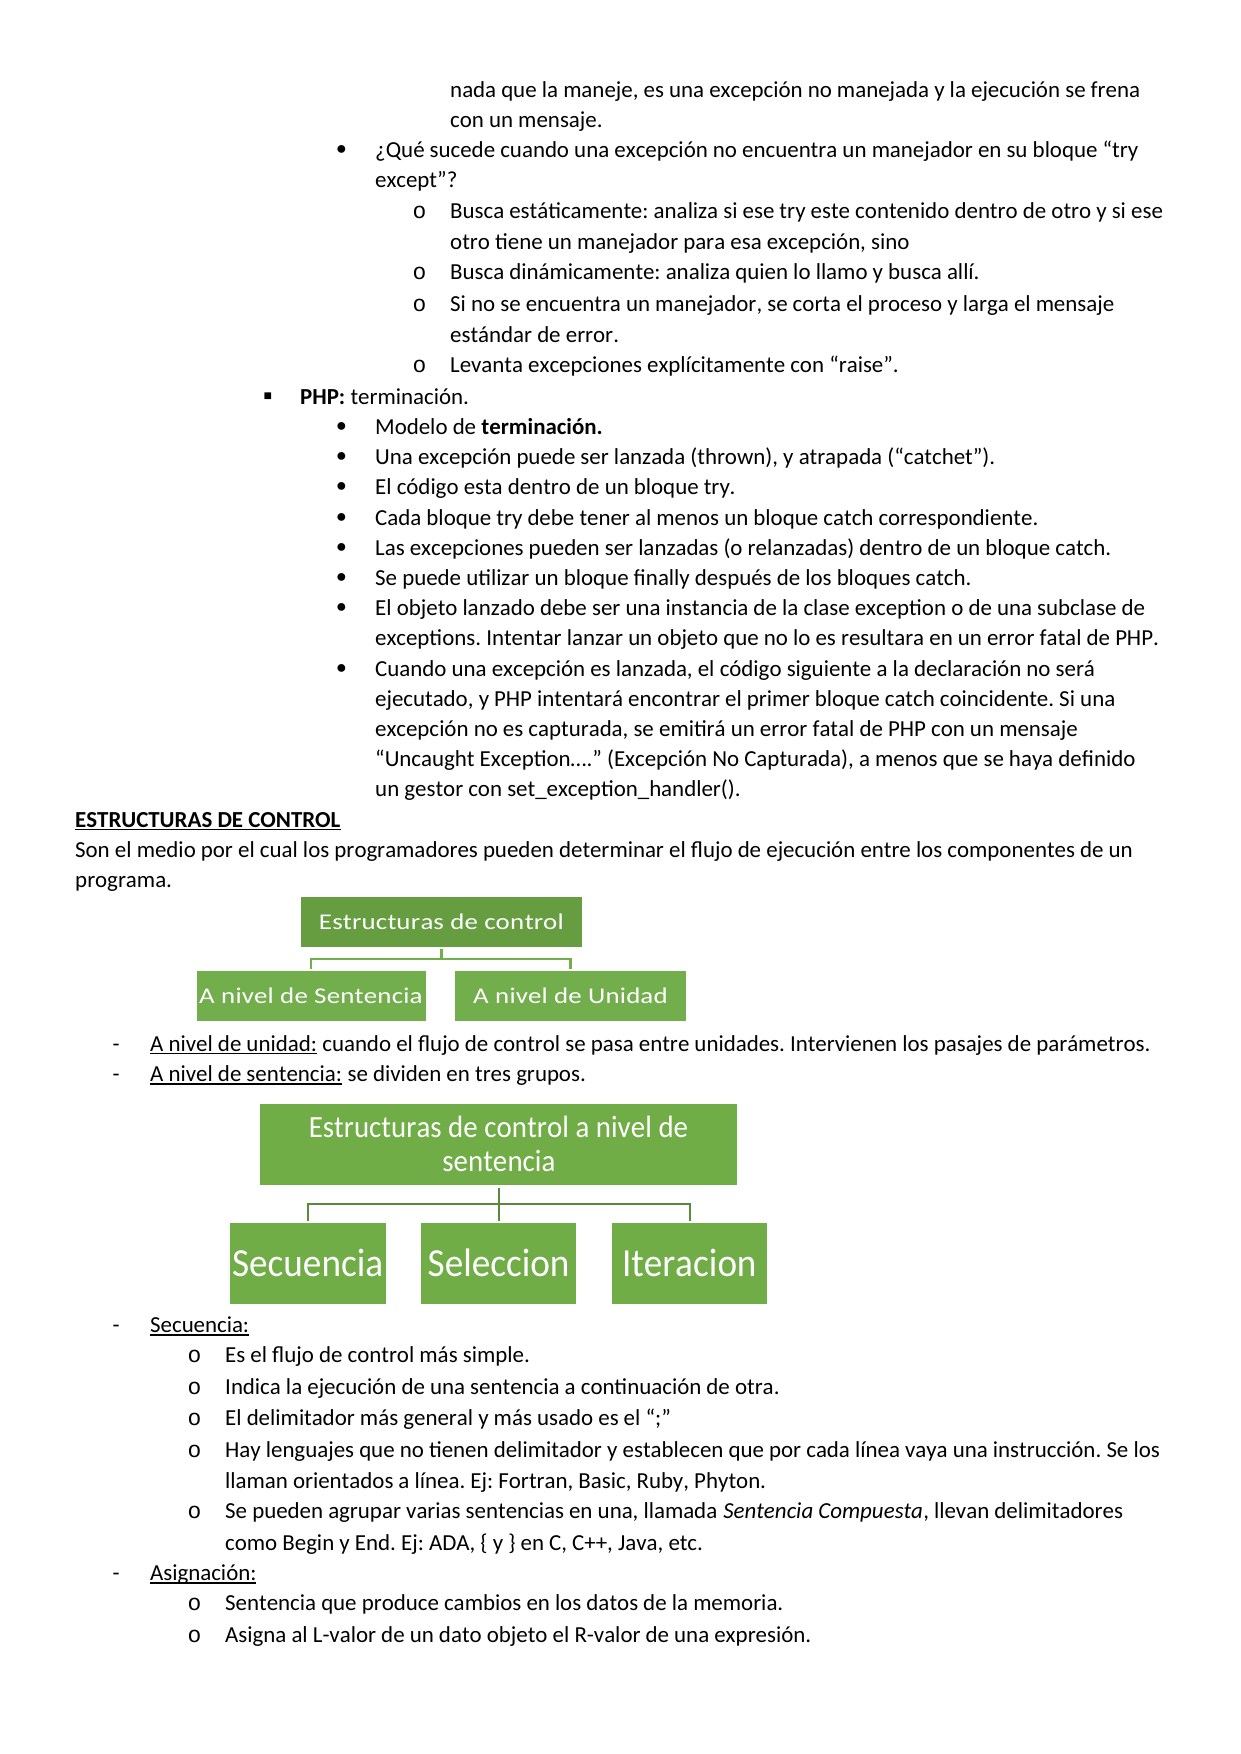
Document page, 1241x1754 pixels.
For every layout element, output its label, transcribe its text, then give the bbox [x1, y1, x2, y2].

list Cada bloque try debe tener al menos un bloque catch correspondiente. [337, 503, 1165, 531]
list Secuencia: [112, 1310, 1165, 1338]
list Las excepciones pueden ser lanzadas (o relanzadas) dentro de un bloque catch. [337, 533, 1165, 561]
list Si no se encuentra un manejador, se corta el proceso y larga el mensaje estándar de error. [412, 289, 1165, 348]
list Asigna al L-valor de un dato objeto el R-valor de una expresión. [187, 1620, 1165, 1649]
list A nivel de unidad: cuando el flujo de control se pasa entre unidades. Intervienen los pasajes de parámetros. [112, 1029, 1165, 1057]
list Se puede utilizar un bloque finally después de los bloques catch. [337, 563, 1165, 591]
list Levanta excepciones explícitamente con “raise”. [412, 350, 1165, 379]
list Sentencia que produce cambios en los datos de la memoria. [187, 1588, 1165, 1617]
list Cuando una excepción es lanzada, el código siguiente a la declaración no será ejecutado, y PHP intentará encontrar el primer bloque catch coincidente. Si una excepción no es capturada, se emitirá un error fatal de PHP con un mensaje “Uncaught Exception….” (Excepción No Capturada), a menos que se haya definido un gestor con set_exception_handler(). [337, 654, 1165, 803]
list ¿Qué sucede cuando una excepción no encuentra un manejador en su bloque “try except”? [337, 135, 1165, 194]
list El código esta dentro de un bloque try. [337, 472, 1165, 501]
list Es el flujo de control más simple. [187, 1341, 1165, 1370]
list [412, 75, 1165, 133]
list Una excepción puede ser lanzada (thrown), y atrapada (“catchet”). [337, 442, 1165, 470]
list El objeto lanzado debe ser una instancia de la clase exception o de una subclase de exceptions. Intentar lanzar un objeto que no lo es resultara en un error fatal de PHP. [337, 593, 1165, 652]
list Busca dinámicamente: analiza quien lo llamo y busca allí. [412, 257, 1165, 287]
text ESTRUCTURAS DE CONTROL [75, 805, 1165, 833]
list A nivel de sentencia: se dividen en tres grupos. [112, 1059, 1165, 1087]
list Indica la ejecución de una sentencia a continuación de otra. [187, 1372, 1165, 1401]
list Hay lenguajes que no tienen delimitador y establecen que por cada línea vaya una instrucción. Se los llaman orientados a línea. Ej: Fortran, Basic, Ruby, Phyton. [187, 1435, 1165, 1494]
list PHP: terminación. [262, 382, 1165, 410]
list Modelo de terminación. [337, 412, 1165, 440]
list Busca estáticamente: analiza si ese try este contenido dentro de otro y si ese otro tiene un manejador para esa excepción, sino [412, 196, 1165, 255]
list El delimitador más general y más usado es el “;” [187, 1403, 1165, 1433]
list Asignación: [112, 1558, 1165, 1586]
text Son el medio por el cual los programadores pueden determinar el flujo de ejecución entre los componentes de un programa. [75, 835, 1165, 893]
list Se pueden agrupar varias sentencias en una, llamada Sentencia Compuesta, llevan delimitadores como Begin y End. Ej: ADA, { y } en C, C++, Java, etc. [187, 1497, 1165, 1556]
